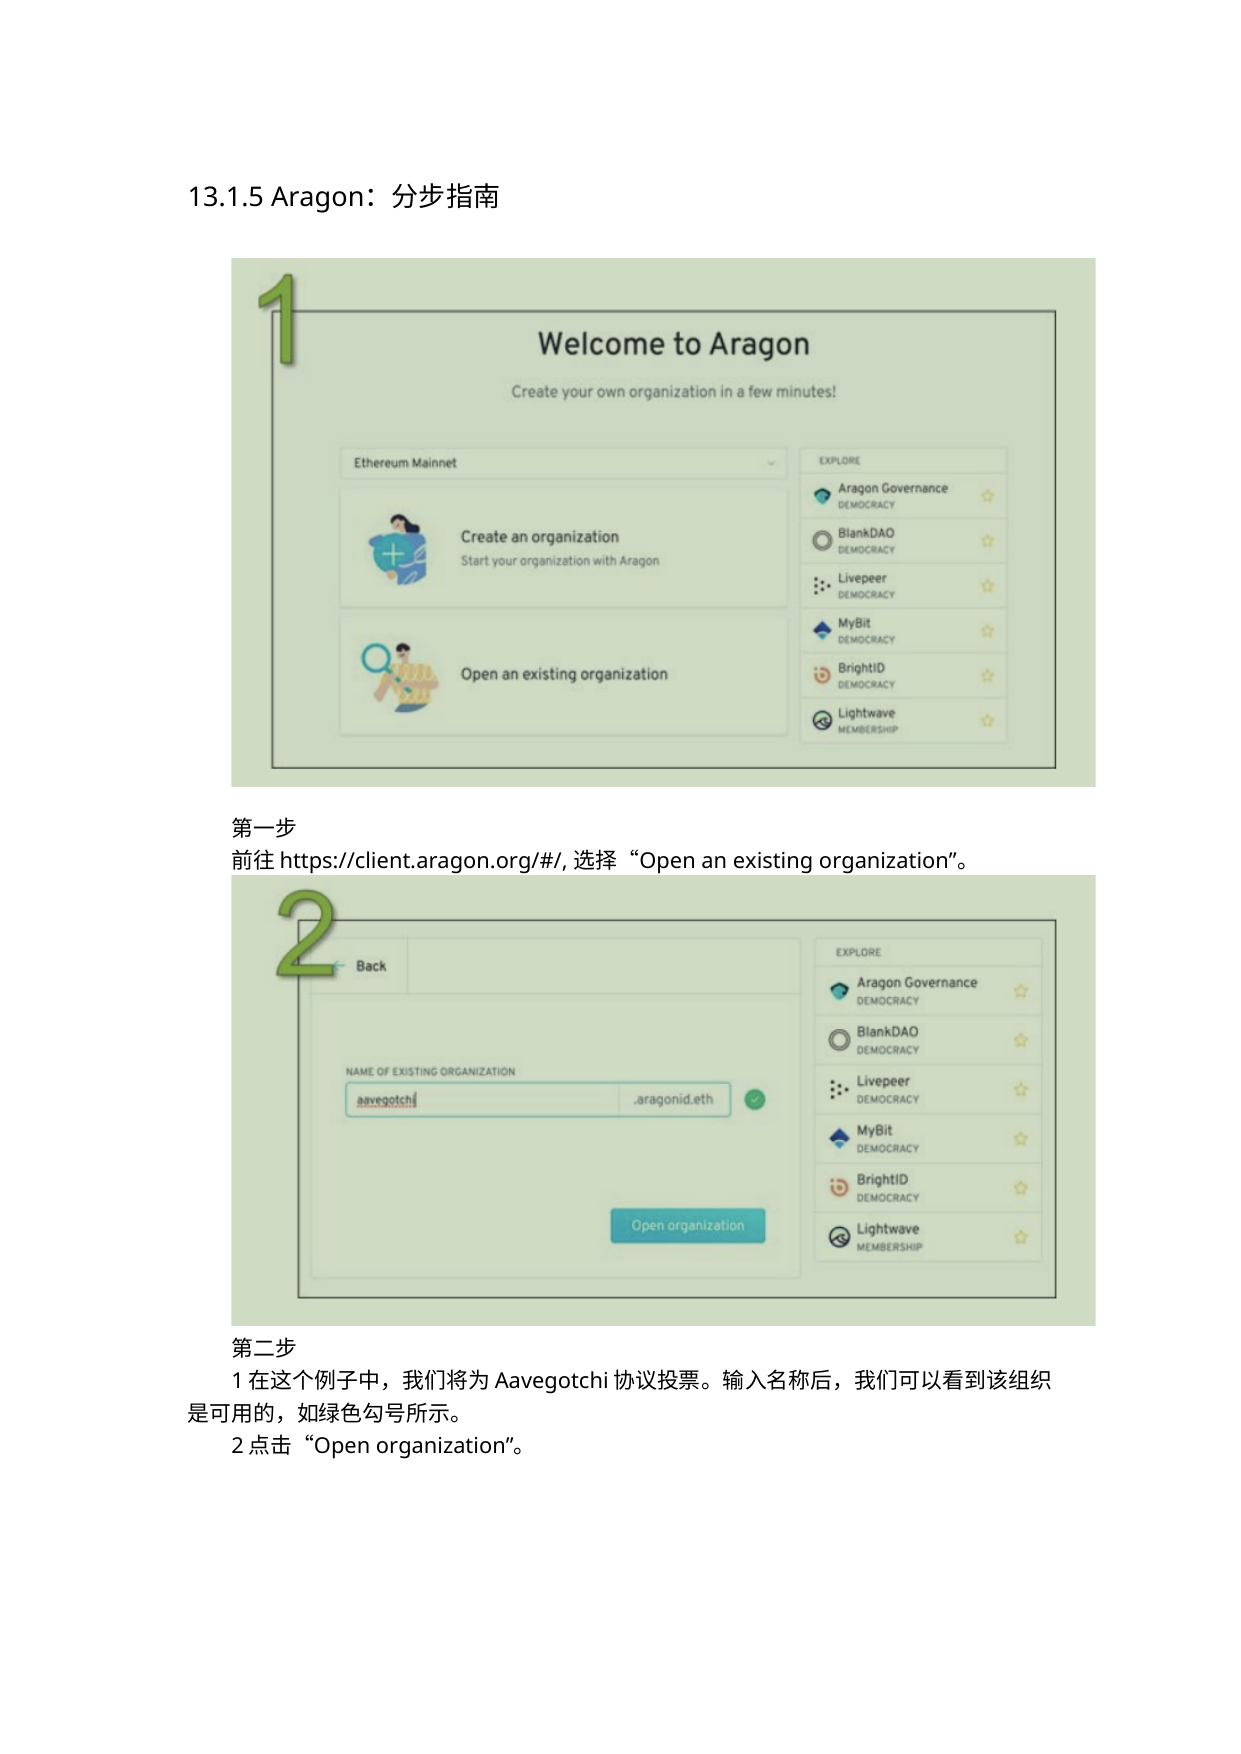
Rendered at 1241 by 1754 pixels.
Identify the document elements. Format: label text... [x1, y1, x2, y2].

subtitle 13.1.5 Aragon：分步指南 [187, 162, 1053, 227]
picture [231, 258, 1096, 787]
picture [231, 875, 1096, 1326]
text 前往https://client.aragon.org/#/, 选择“Open an existing organization”。 [187, 843, 1053, 876]
text 2点击“Open organization”。 [187, 1428, 1053, 1461]
text 第二步 [187, 1331, 1053, 1363]
text 1在这个例子中，我们将为Aavegotchi协议投票。输入名称后，我们可以看到该组织是可用的，如绿色勾号所示。 [187, 1363, 1053, 1428]
text 第一步 [187, 811, 1053, 843]
